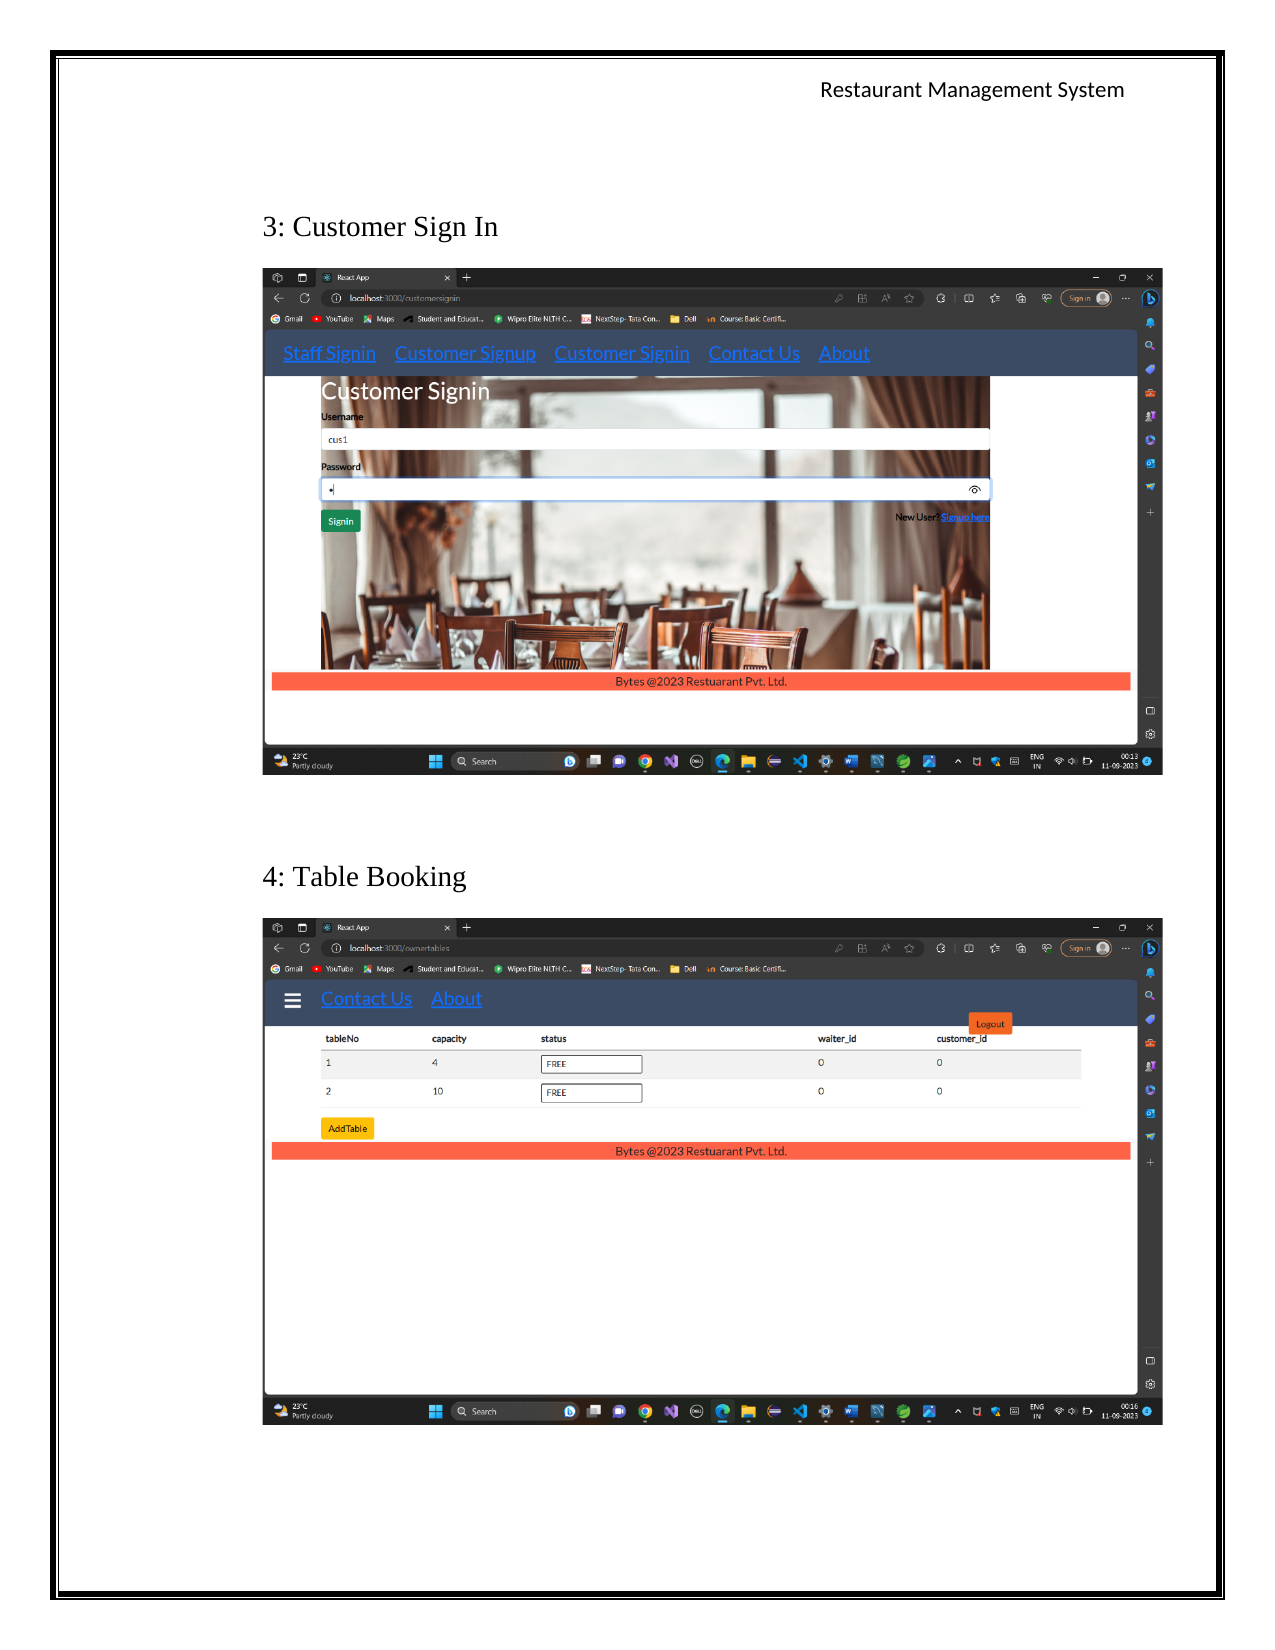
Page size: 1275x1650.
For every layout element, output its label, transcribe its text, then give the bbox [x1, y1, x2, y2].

picture [262, 268, 1163, 775]
picture [262, 918, 1163, 1425]
text 4: Table Booking [262, 859, 1125, 893]
text 3: Customer Sign In [262, 209, 1125, 243]
